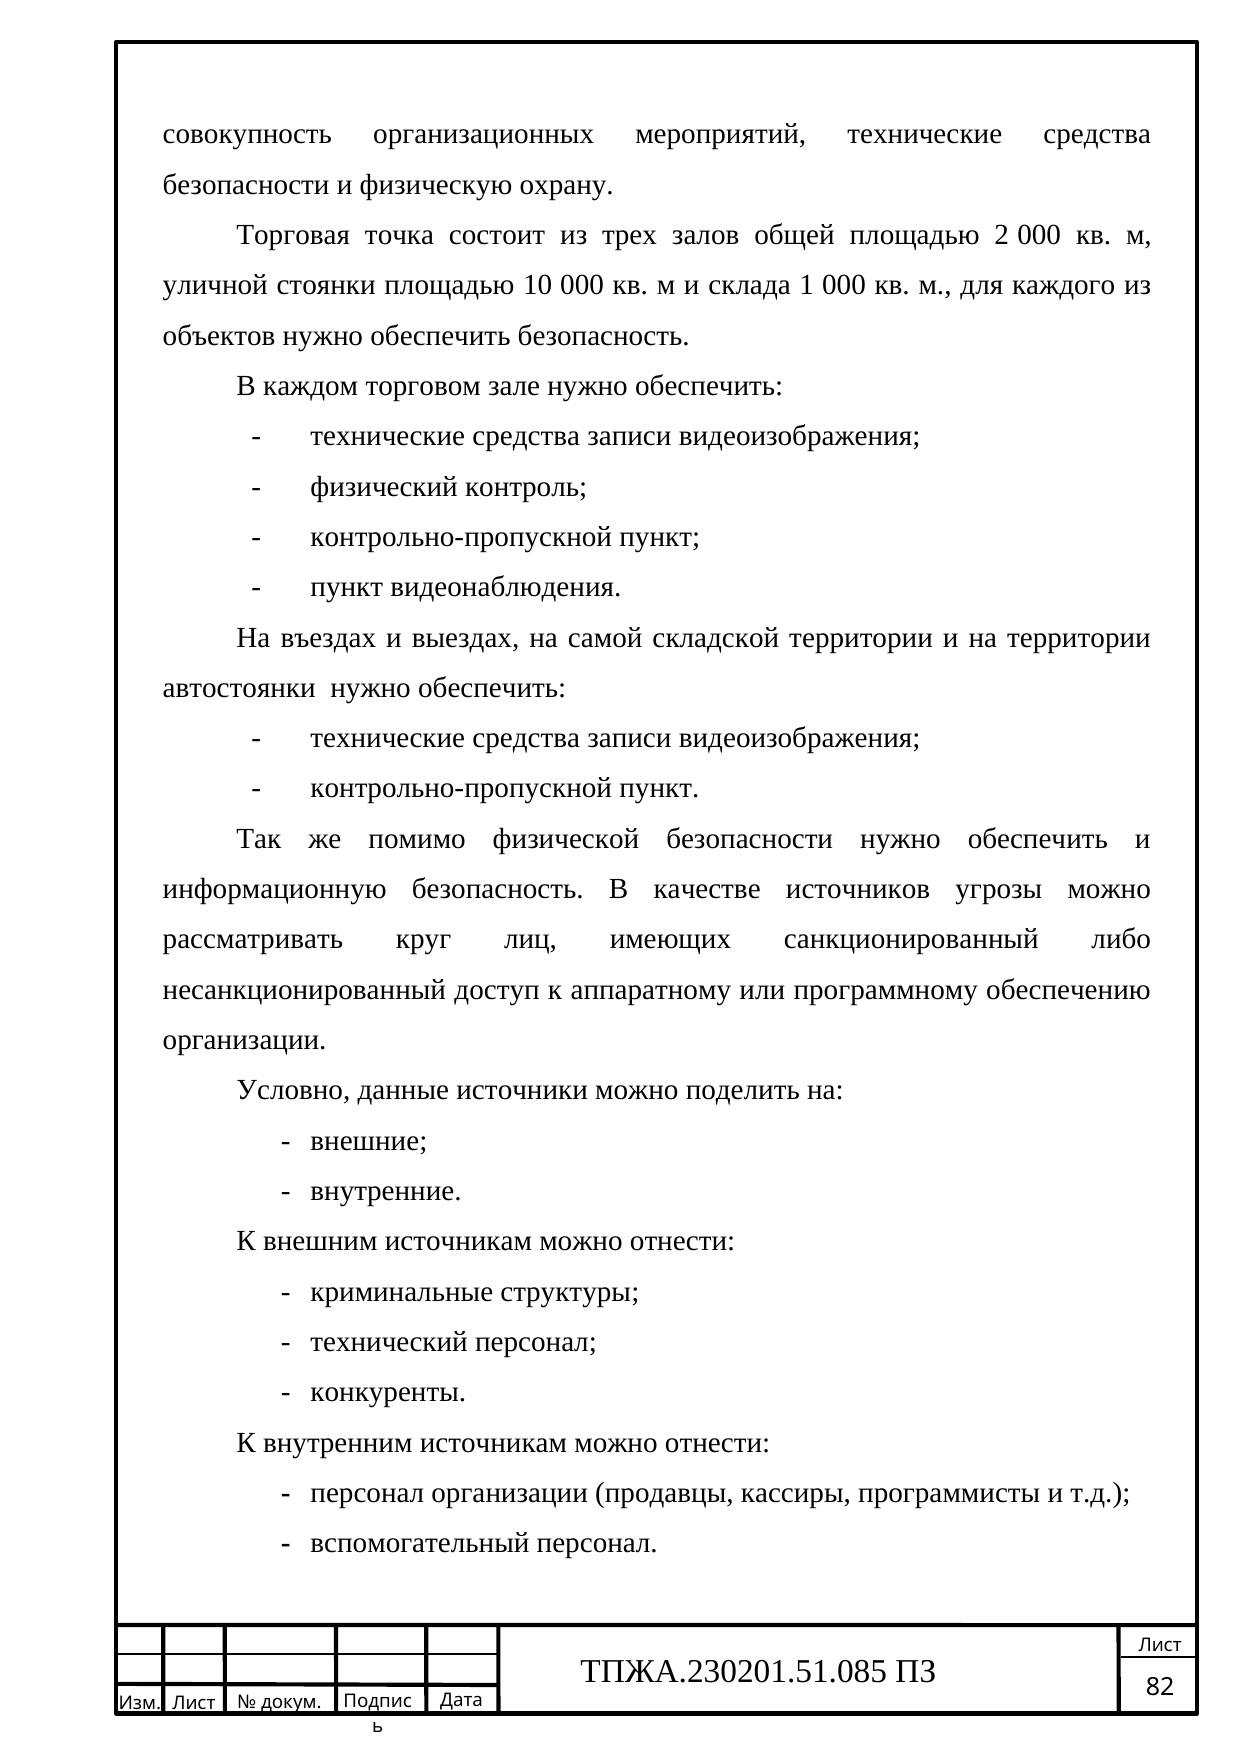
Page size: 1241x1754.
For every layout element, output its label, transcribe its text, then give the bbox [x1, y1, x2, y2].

text Так же помимо физической безопасности нужно обеспечить и информационную безопасность. В качестве источников угрозы можно рассматривать круг лиц, имеющих санкционированный либо несанкционированный доступ к аппаратному или программному обеспечению организации. [162, 821, 1152, 1056]
list криминальные структуры; [207, 1274, 1152, 1307]
list технические средства записи видеоизображения; [177, 418, 1152, 452]
text В каждом торговом зале нужно обеспечить: [162, 368, 1152, 402]
list пункт видеонаблюдения. [177, 569, 1152, 603]
list технический персонал; [207, 1324, 1152, 1358]
text Торговая точка состоит из трех залов общей площадью 2 000 кв. м, уличной стоянки площадью 10 000 кв. м и склада 1 000 кв. м., для каждого из объектов нужно обеспечить безопасность. [162, 217, 1152, 351]
text К внутренним источникам можно отнести: [162, 1425, 1152, 1458]
text К внешним источникам можно отнести: [162, 1223, 1152, 1257]
list вспомогательный персонал. [207, 1525, 1152, 1559]
list технические средства записи видеоизображения; [177, 720, 1152, 754]
list физический контроль; [177, 469, 1152, 502]
list контрольно-пропускной пункт; [177, 519, 1152, 553]
list конкуренты. [207, 1374, 1152, 1408]
list внешние; [207, 1123, 1152, 1156]
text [162, 117, 1152, 200]
list персонал организации (продавцы, кассиры, программисты и т.д.); [207, 1475, 1152, 1508]
list внутренние. [207, 1173, 1152, 1207]
text Условно, данные источники можно поделить на: [162, 1072, 1152, 1106]
list контрольно-пропускной пункт. [177, 771, 1152, 804]
text На въездах и выездах, на самой складской территории и на территории автостоянки нужно обеспечить: [162, 620, 1152, 703]
